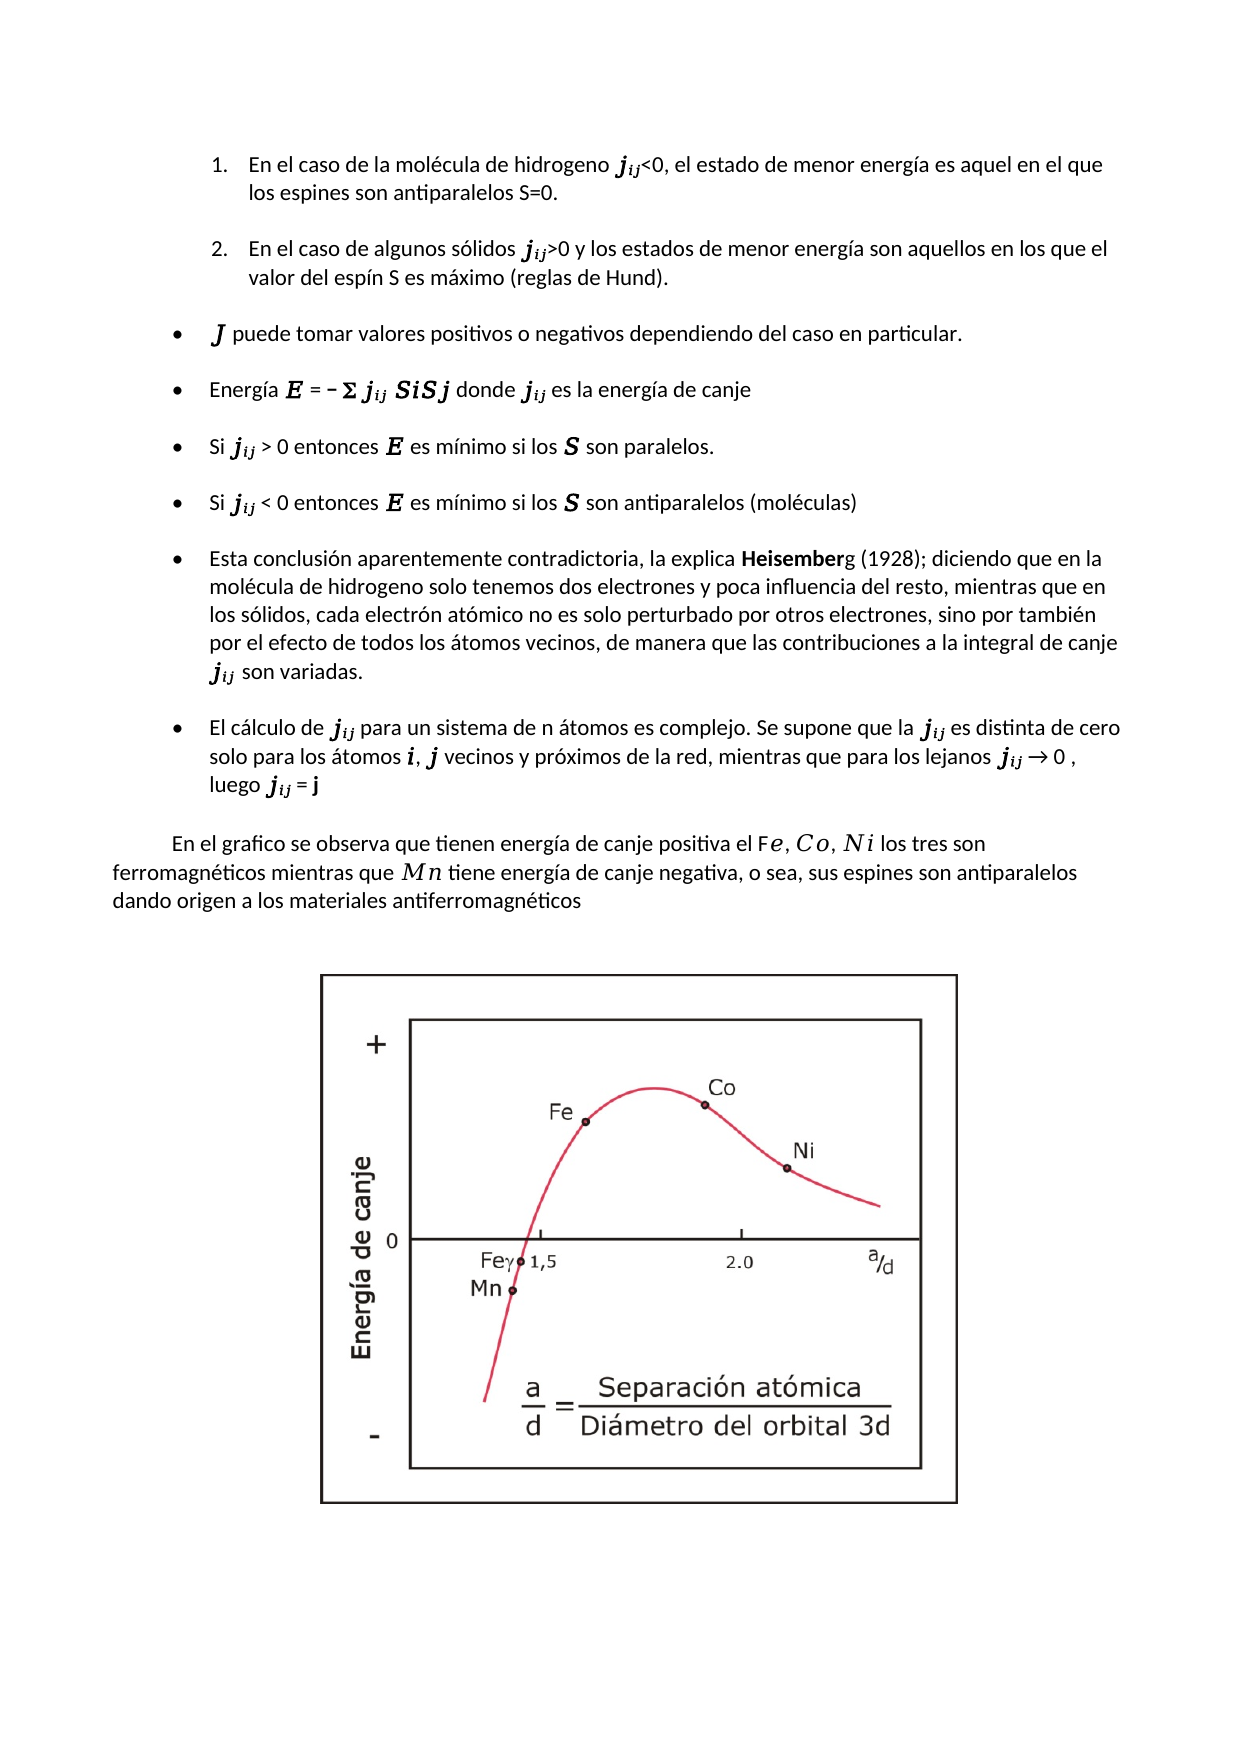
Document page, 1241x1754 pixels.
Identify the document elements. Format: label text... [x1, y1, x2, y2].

list En el caso de la molécula de hidrogeno 𝑗𝑖𝑗<0, el estado de menor energía es aquel en el que los espines son antiparalelos S=0. [211, 150, 1128, 206]
list En el caso de algunos sólidos 𝑗𝑖𝑗>0 y los estados de menor energía son aquellos en los que el valor del espín S es máximo (reglas de Hund). [211, 234, 1128, 291]
list Si 𝑗𝑖𝑗 > 0 entonces 𝐸 es mínimo si los 𝑆 son paralelos. [172, 432, 1128, 460]
list Energía 𝐸 = −  𝑗𝑖𝑗 𝑆𝑖𝑆𝑗 donde 𝑗𝑖𝑗 es la energía de canje [172, 375, 1128, 403]
list 𝐽 puede tomar valores positivos o negativos dependiendo del caso en particular. [172, 319, 1128, 347]
picture [320, 974, 958, 1504]
list El cálculo de 𝑗𝑖𝑗 para un sistema de n átomos es complejo. Se supone que la 𝑗𝑖𝑗 es distinta de cero solo para los átomos 𝑖, 𝑗 vecinos y próximos de la red, mientras que para los lejanos 𝑗𝑖𝑗 → 0 , luego 𝑗𝑖𝑗 = j [172, 713, 1128, 798]
list Si 𝑗𝑖𝑗 < 0 entonces 𝐸 es mínimo si los 𝑆 son antiparalelos (moléculas) [172, 488, 1128, 516]
text En el grafico se observa que tienen energía de canje positiva el F𝑒, 𝐶𝑜, 𝑁𝑖 los tres son ferromagnéticos mientras que 𝑀𝑛 tiene energía de canje negativa, o sea, sus espines son antiparalelos dando origen a los materiales antiferromagnéticos [112, 829, 1128, 914]
list Esta conclusión aparentemente contradictoria, la explica Heisemberg (1928); diciendo que en la molécula de hidrogeno solo tenemos dos electrones y poca influencia del resto, mientras que en los sólidos, cada electrón atómico no es solo perturbado por otros electrones, sino por también por el efecto de todos los átomos vecinos, de manera que las contribuciones a la integral de canje 𝑗𝑖𝑗 son variadas. [172, 544, 1128, 685]
